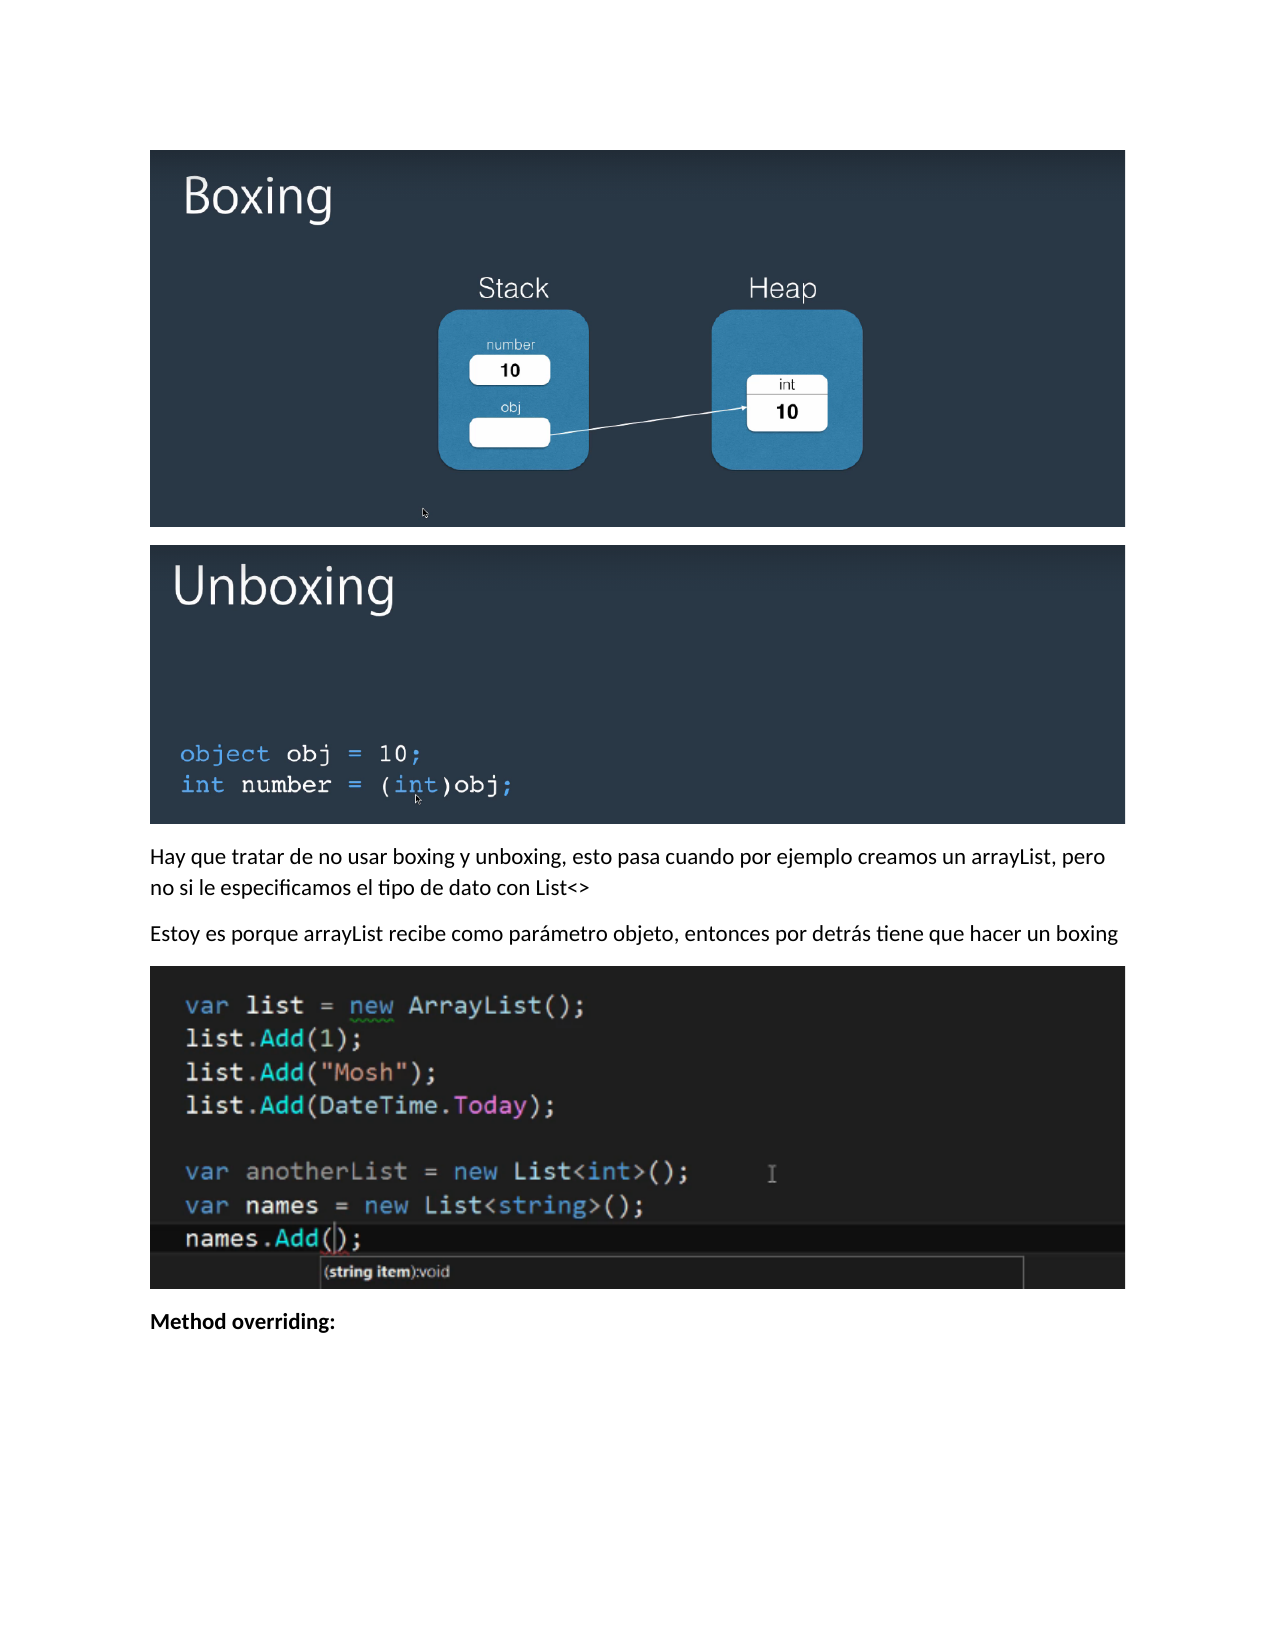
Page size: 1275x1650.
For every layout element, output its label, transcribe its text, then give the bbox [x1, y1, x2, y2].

text Hay que tratar de no usar boxing y unboxing, esto pasa cuando por ejemplo creamos un arrayList, pero no si le especificamos el tipo de dato con List<> [150, 842, 1125, 901]
picture [150, 150, 1125, 527]
picture [150, 545, 1125, 824]
picture [150, 966, 1125, 1289]
text Method overriding: [150, 1307, 1125, 1335]
text Estoy es porque arrayList recibe como parámetro objeto, entonces por detrás tiene que hacer un boxing [150, 919, 1125, 948]
